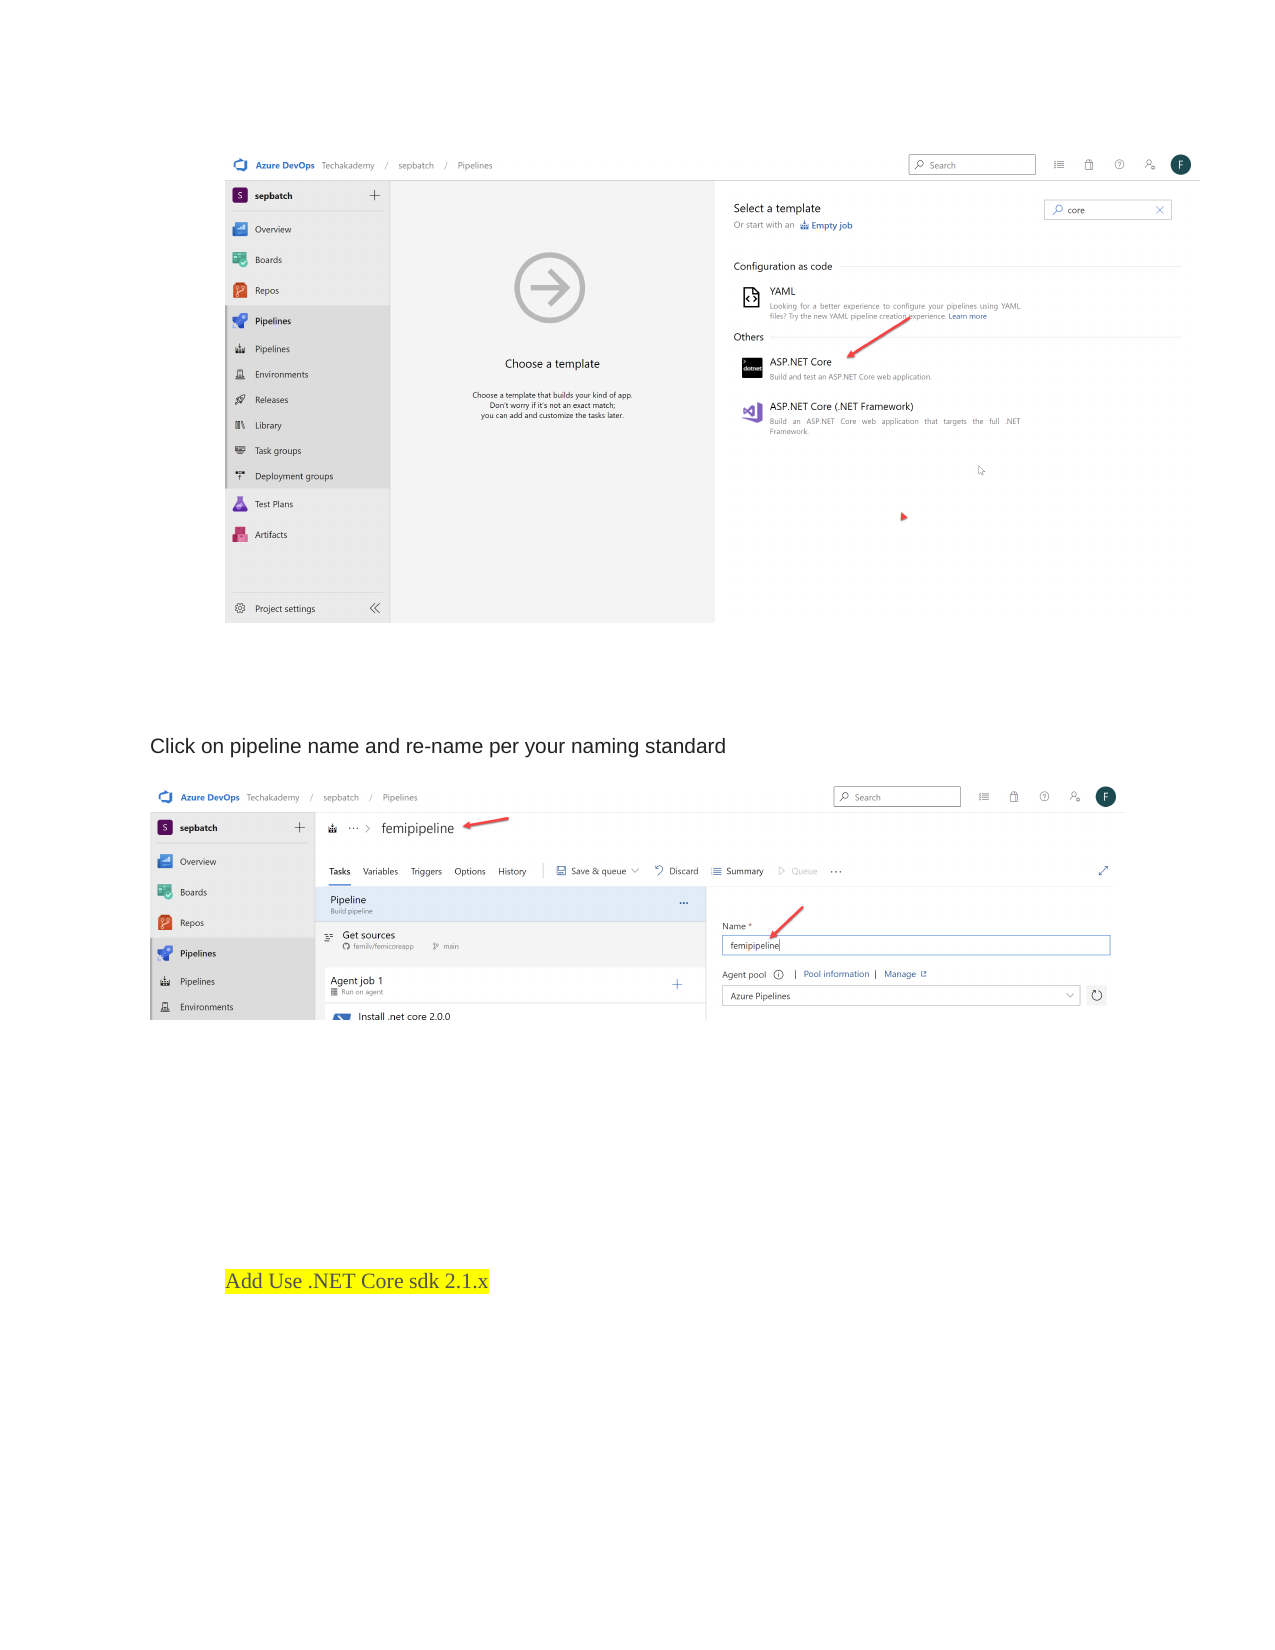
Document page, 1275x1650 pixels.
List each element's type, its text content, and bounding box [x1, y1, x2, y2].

picture [225, 150, 1200, 623]
text Add Use .NET Core sdk 2.1.x [225, 1268, 1125, 1294]
text Click on pipeline name and re-name per your naming standard [150, 710, 1125, 758]
picture [150, 782, 1125, 1020]
